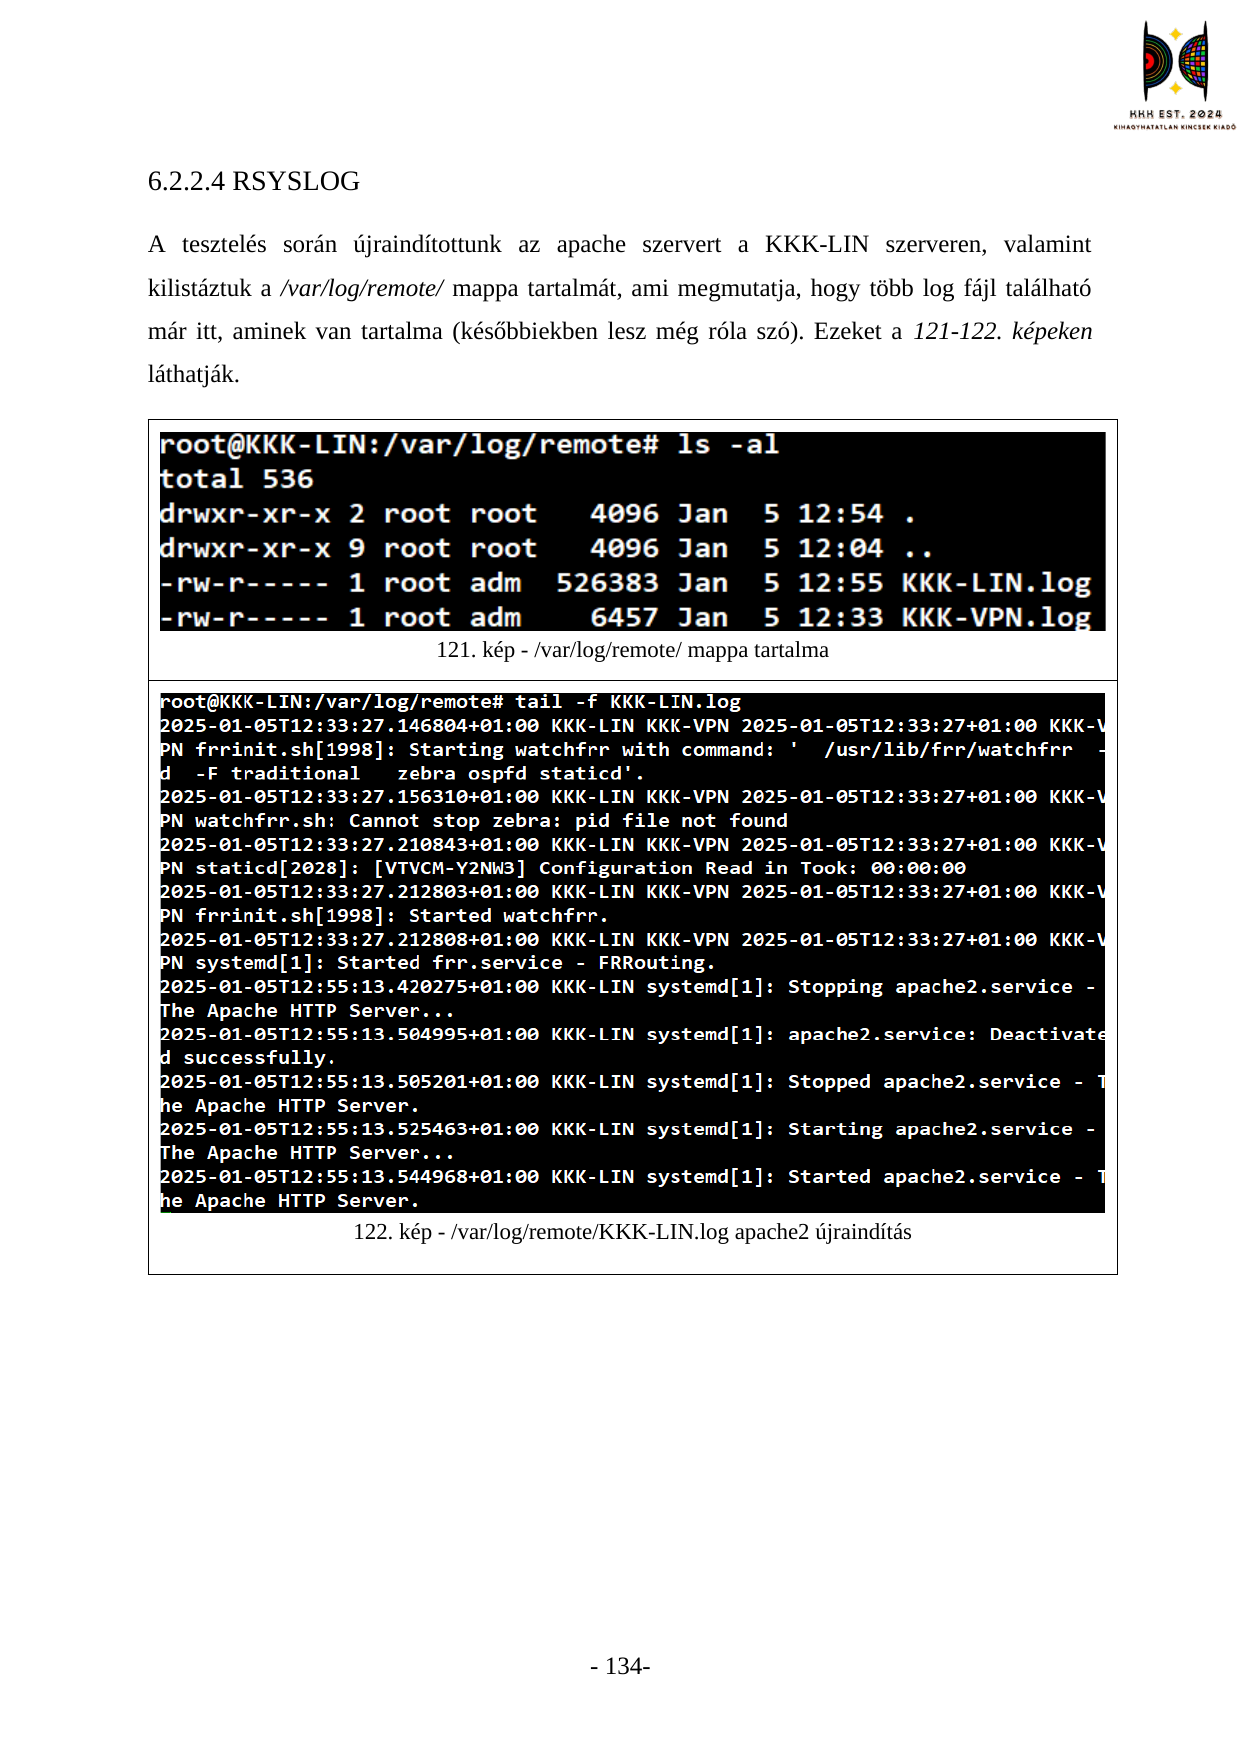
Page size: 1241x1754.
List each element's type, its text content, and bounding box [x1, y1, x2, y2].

picture [1105, 9, 1241, 135]
text A tesztelés során újraindítottunk az apache szervert a KKK-LIN szerveren, valamint kilistáztuk a /var/log/remote/ mappa tartalmát, ami megmutatja, hogy több log fájl található már itt, aminek van tartalma (későbbiekben lesz még róla szó). Ezeket a 121-122. képeken láthatják. [148, 229, 1093, 388]
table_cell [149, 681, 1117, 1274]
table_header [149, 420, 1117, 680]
picture [160, 693, 1105, 1213]
text 6.2.2.4 RSYSLOG [148, 164, 1093, 197]
picture [160, 432, 1106, 631]
